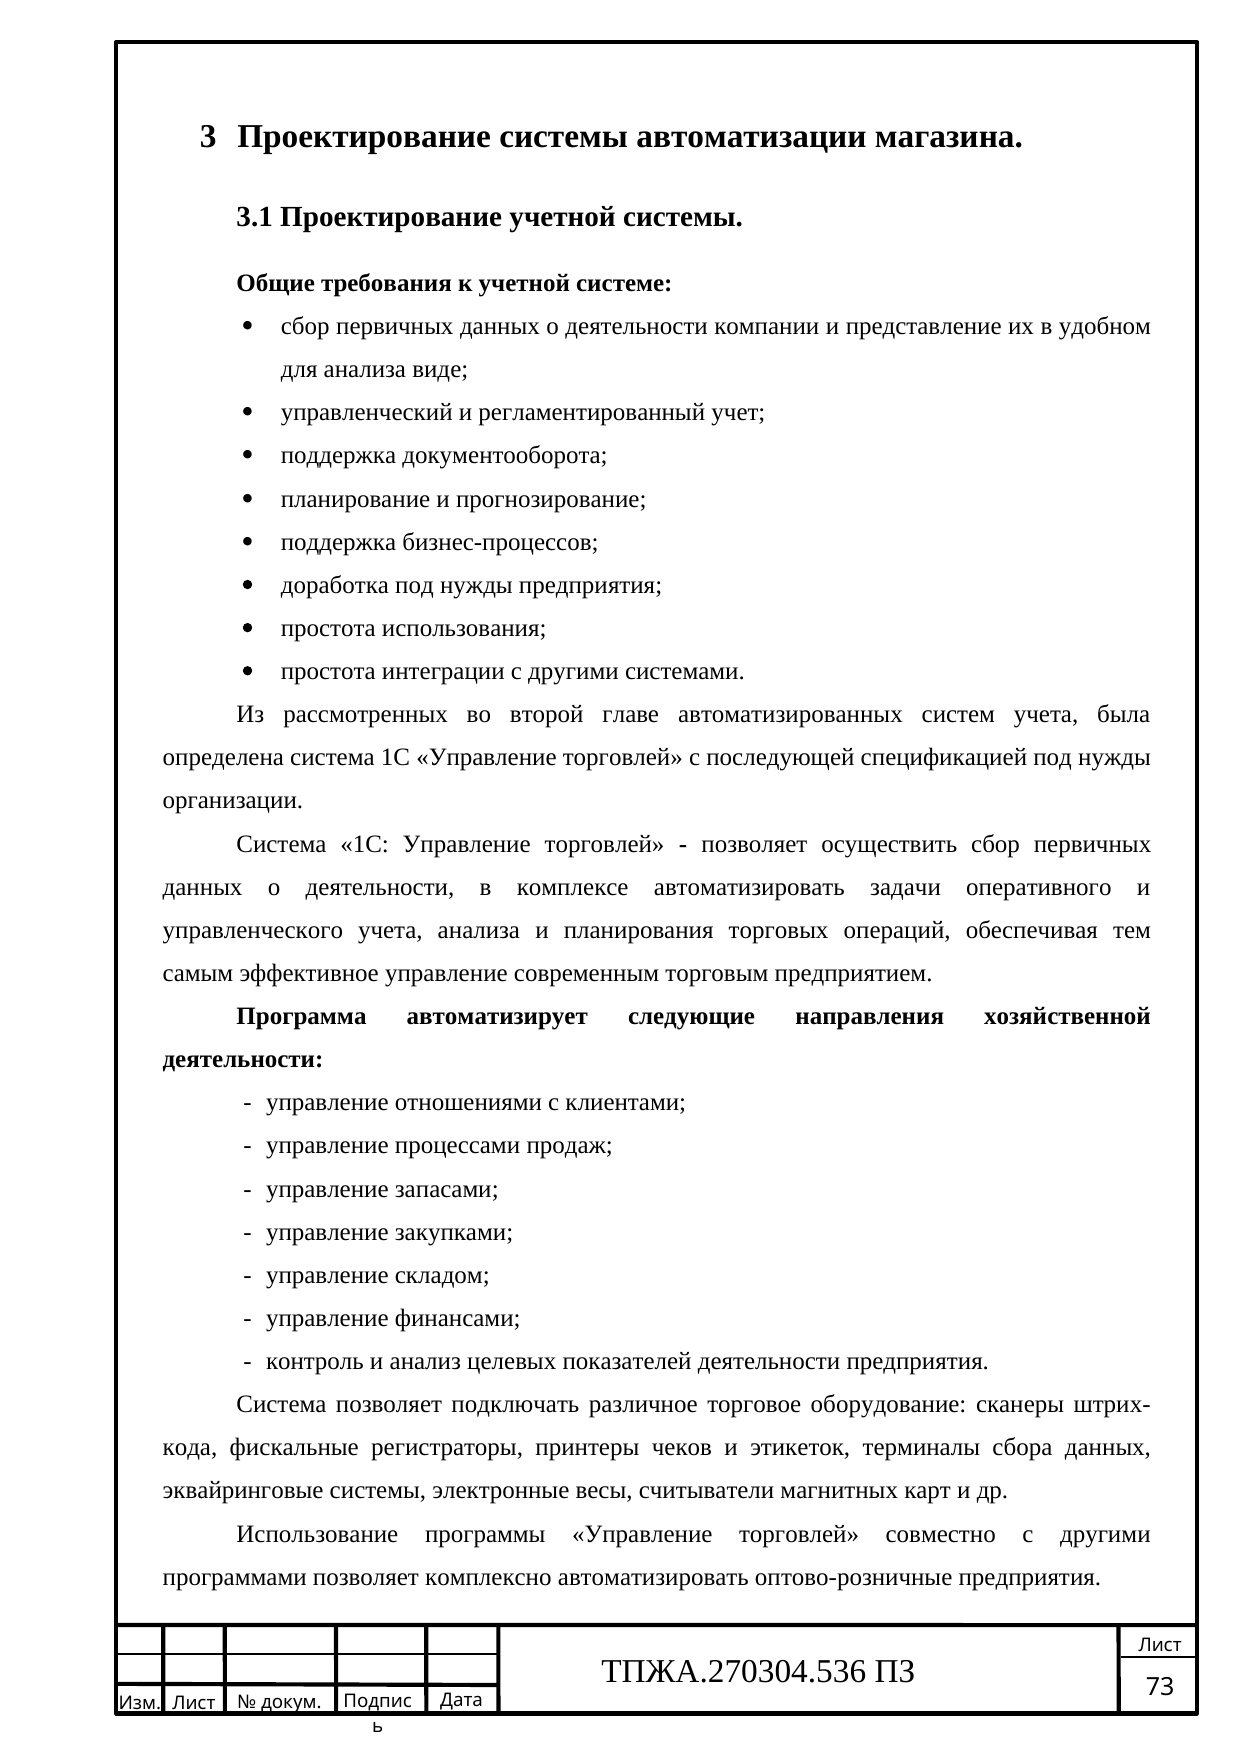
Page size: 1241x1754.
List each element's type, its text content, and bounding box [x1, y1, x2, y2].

list управление складом; [243, 1260, 1152, 1289]
list поддержка бизнес-процессов; [243, 527, 1152, 556]
list управление запасами; [243, 1174, 1152, 1202]
list управление закупками; [243, 1217, 1152, 1246]
subtitle Проектирование системы автоматизации магазина. [199, 117, 1152, 155]
list контроль и анализ целевых показателей деятельности предприятия. [243, 1346, 1152, 1375]
list управление процессами продаж; [243, 1131, 1152, 1159]
text Использование программы «Управление торговлей» совместно с другими программами позволяет комплексно автоматизировать оптово-розничные предприятия. [162, 1519, 1152, 1591]
text Программа автоматизирует следующие направления хозяйственной деятельности: [162, 1001, 1152, 1073]
text Система позволяет подключать различное торговое оборудование: сканеры штрих-кода, фискальные регистраторы, принтеры чеков и этикеток, терминалы сбора данных, эквайринговые системы, электронные весы, считыватели магнитных карт и др. [162, 1389, 1152, 1454]
subtitle 3.1 Проектирование учетной системы. [236, 199, 1152, 233]
list управление отношениями с клиентами; [243, 1087, 1152, 1116]
list простота интеграции с другими системами. [243, 656, 1152, 685]
list простота использования; [243, 613, 1152, 642]
list сбор первичных данных о деятельности компании и представление их в удобном для анализа виде; [243, 311, 1152, 383]
text Система «1C: Управление торговлей» - позволяет осуществить сбор первичных данных о деятельности, в комплексе автоматизировать задачи оперативного и управленческого учета, анализа и планирования торговых операций, обеспечивая тем самым эффективное управление современным торговым предприятием. [162, 829, 1152, 987]
text Общие требования к учетной системе: [162, 268, 1152, 297]
text Из рассмотренных во второй главе автоматизированных систем учета, была определена система 1С «Управление торговлей» с последующей спецификацией под нужды организации. [162, 699, 1152, 814]
list доработка под нужды предприятия; [243, 570, 1152, 599]
list управление финансами; [243, 1303, 1152, 1332]
list планирование и прогнозирование; [243, 484, 1152, 512]
list управленческий и регламентированный учет; [243, 397, 1152, 426]
text Система позволяет подключать различное торговое оборудование: сканеры штрих-кода, фискальные регистраторы, принтеры чеков и этикеток, терминалы сбора данных, эквайринговые системы, электронные весы, считыватели магнитных карт и др. [162, 1455, 1152, 1504]
list поддержка документооборота; [243, 441, 1152, 469]
